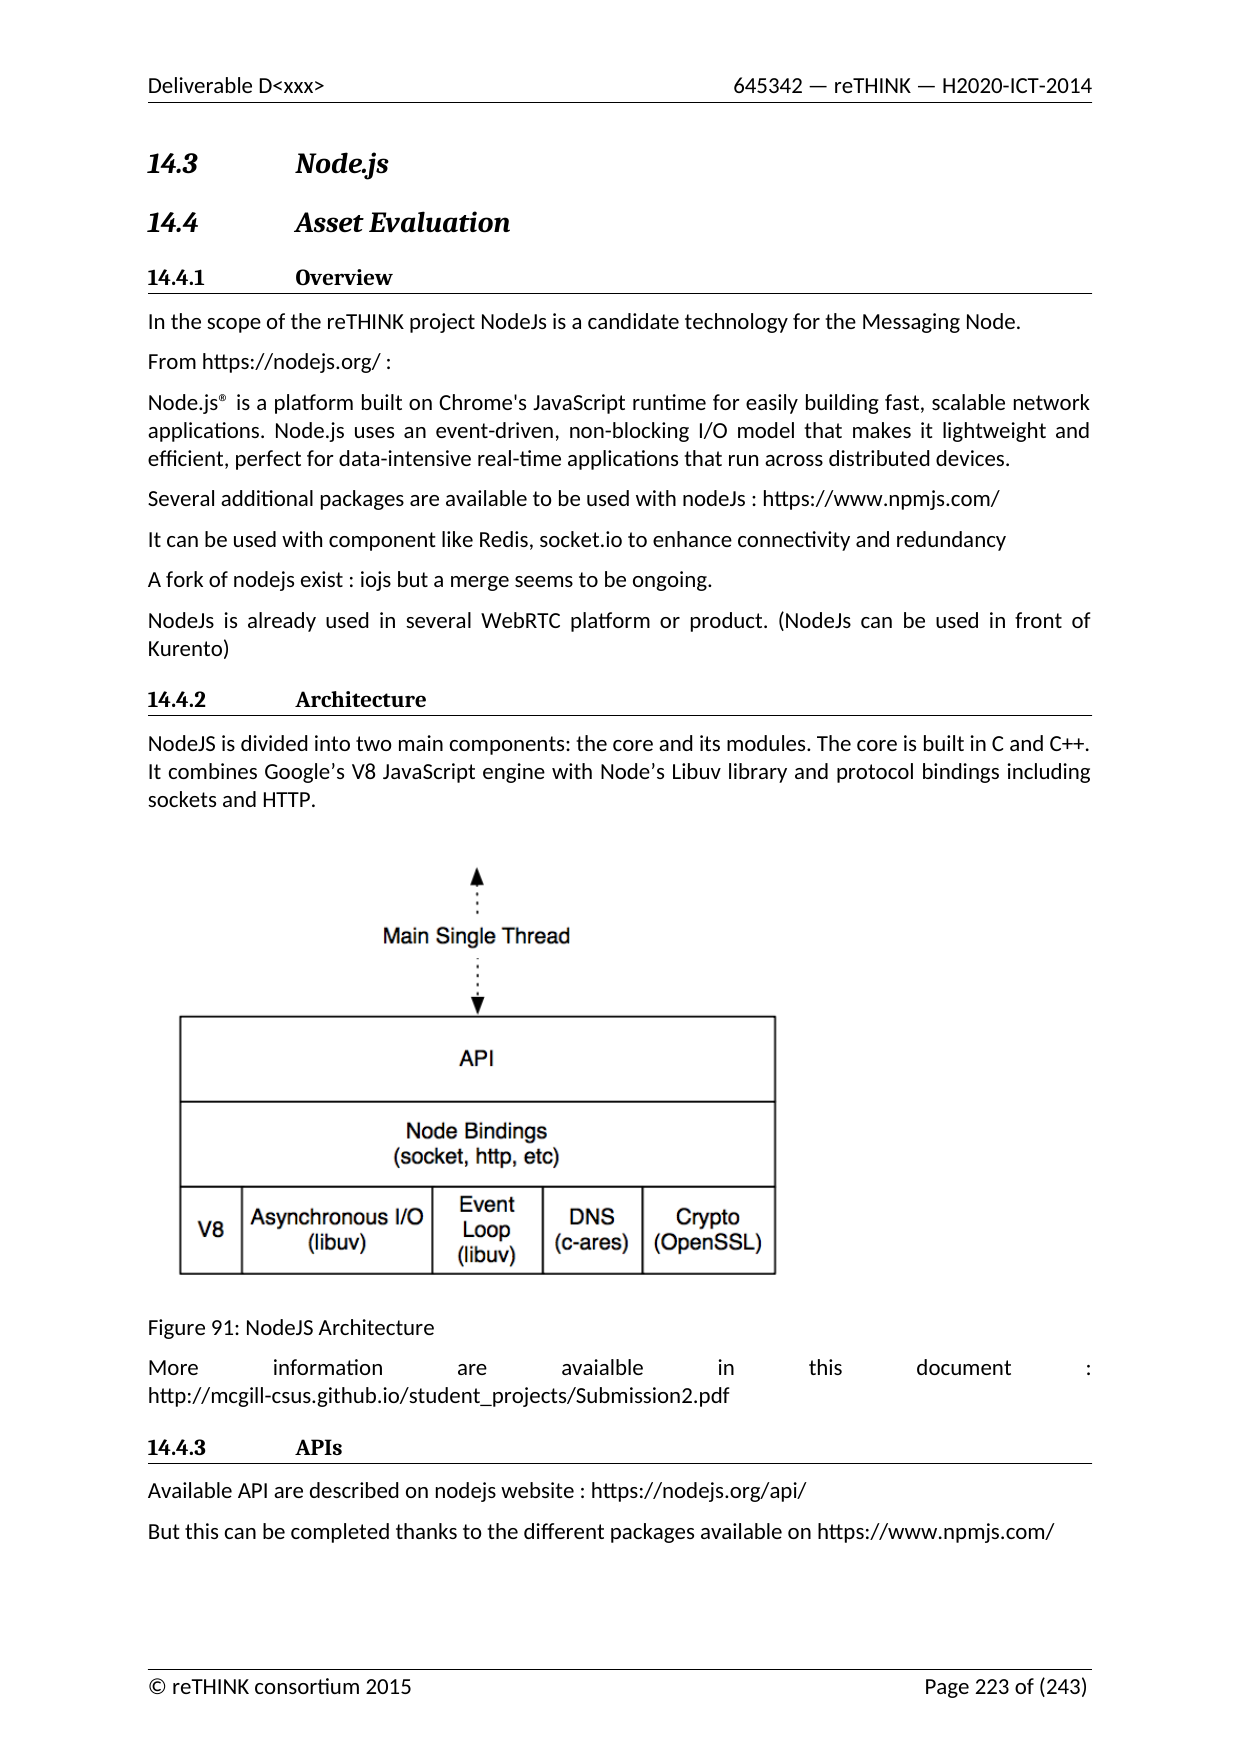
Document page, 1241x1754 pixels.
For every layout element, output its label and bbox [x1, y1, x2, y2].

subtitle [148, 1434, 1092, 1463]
picture [147, 825, 804, 1301]
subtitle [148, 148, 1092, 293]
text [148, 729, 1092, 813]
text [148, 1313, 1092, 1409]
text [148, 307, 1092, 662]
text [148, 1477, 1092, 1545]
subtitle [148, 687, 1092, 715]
